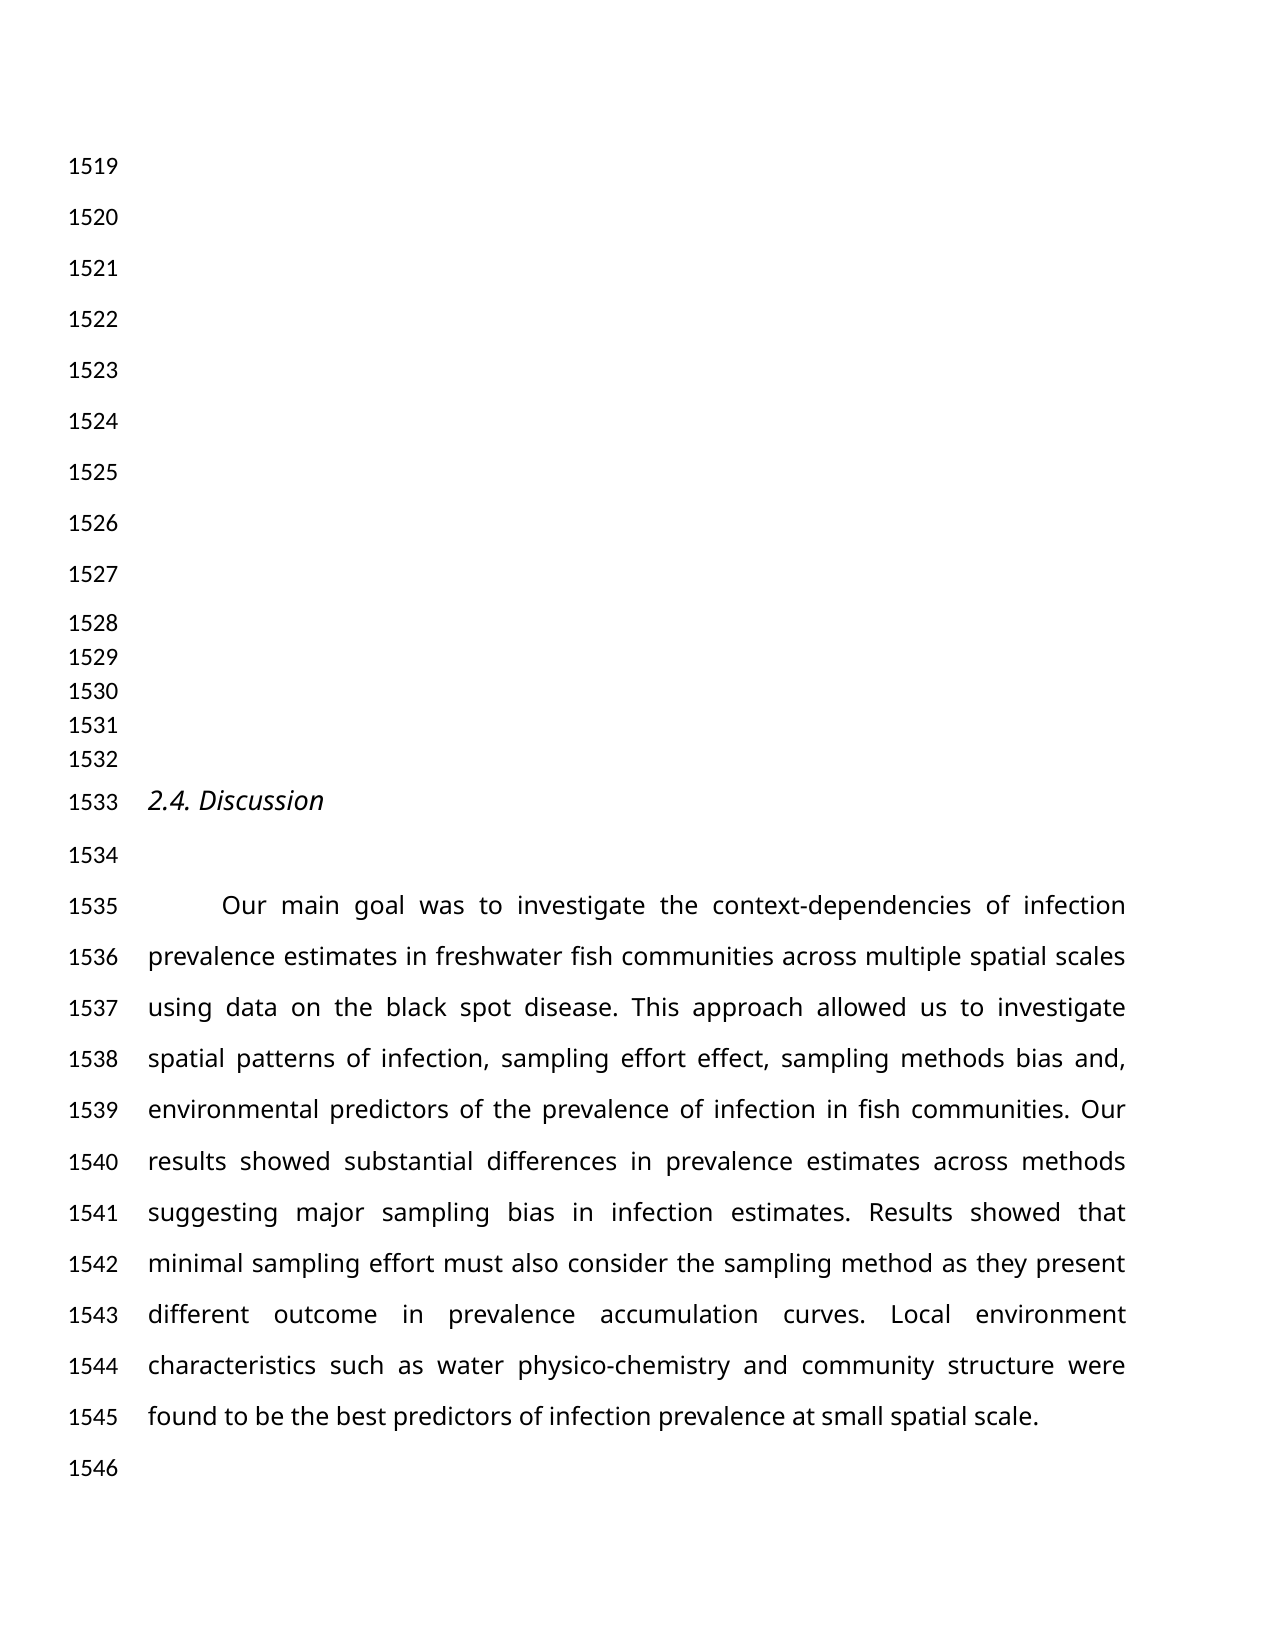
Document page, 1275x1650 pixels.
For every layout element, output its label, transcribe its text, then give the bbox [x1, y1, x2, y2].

subtitle 2.4. Discussion [148, 782, 1127, 818]
text Our main goal was to investigate the context-dependencies of infection prevalence estimates in freshwater fish communities across multiple spatial scales using data on the black spot disease. This approach allowed us to investigate spatial patterns of infection, sampling effort effect, sampling methods bias and, environmental predictors of the prevalence of infection in fish communities. Our results showed substantial differences in prevalence estimates across methods suggesting major sampling bias in infection estimates. Results showed that minimal sampling effort must also consider the sampling method as they present different outcome in prevalence accumulation curves. Local environment characteristics such as water physico-chemistry and community structure were found to be the best predictors of infection prevalence at small spatial scale. [148, 888, 1127, 1432]
